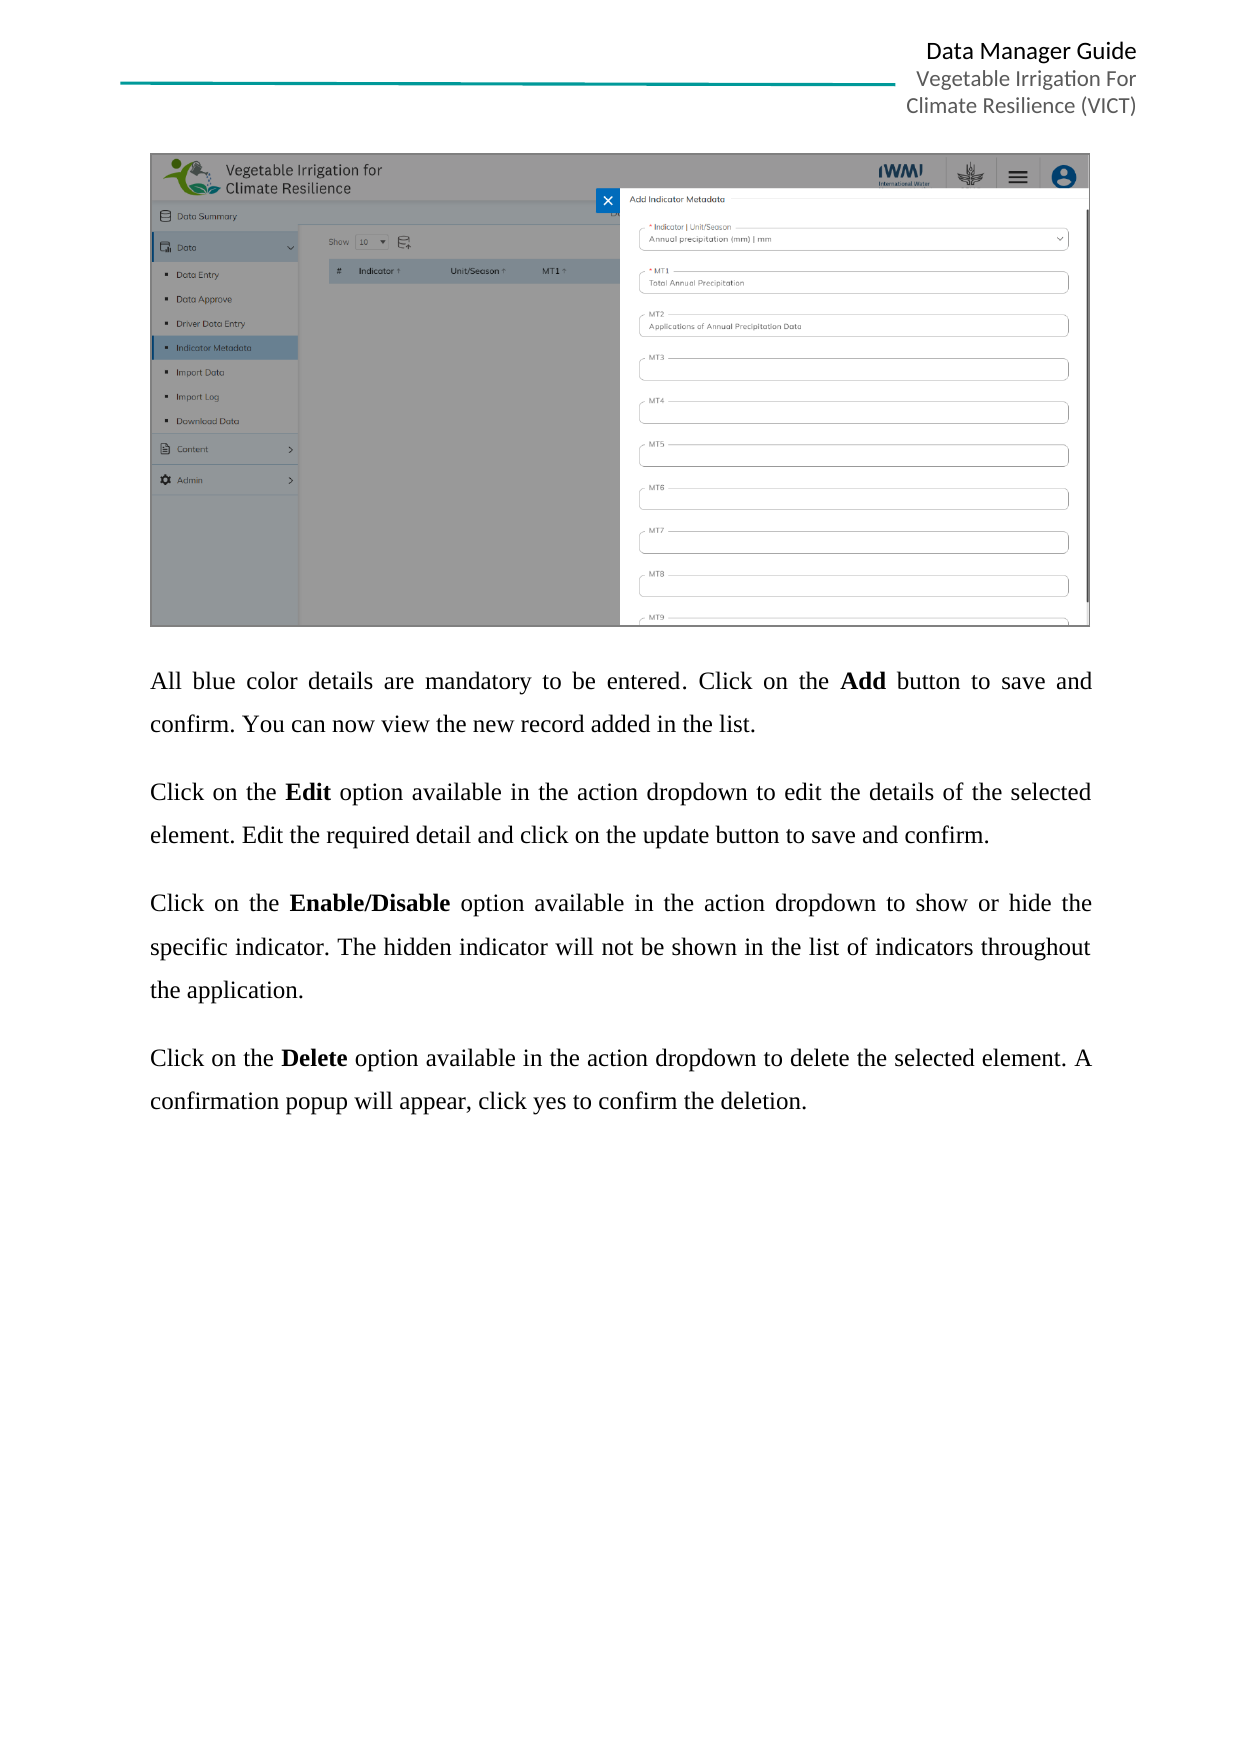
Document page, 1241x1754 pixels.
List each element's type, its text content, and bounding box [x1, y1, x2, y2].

text Click on the Delete option available in the action dropdown to delete the selected element. A confirmation popup will appear, click yes to confirm the deletion. [150, 1043, 1093, 1115]
text Click on the Edit option available in the action dropdown to edit the details of the selected element. Edit the required detail and click on the update button to save and confirm. [150, 777, 1093, 849]
picture [152, 155, 1089, 625]
text Click on the Enable/Disable option available in the action dropdown to show or hide the specific indicator. The hidden indicator will not be shown in the list of indicators throughout the application. [150, 888, 1093, 1003]
